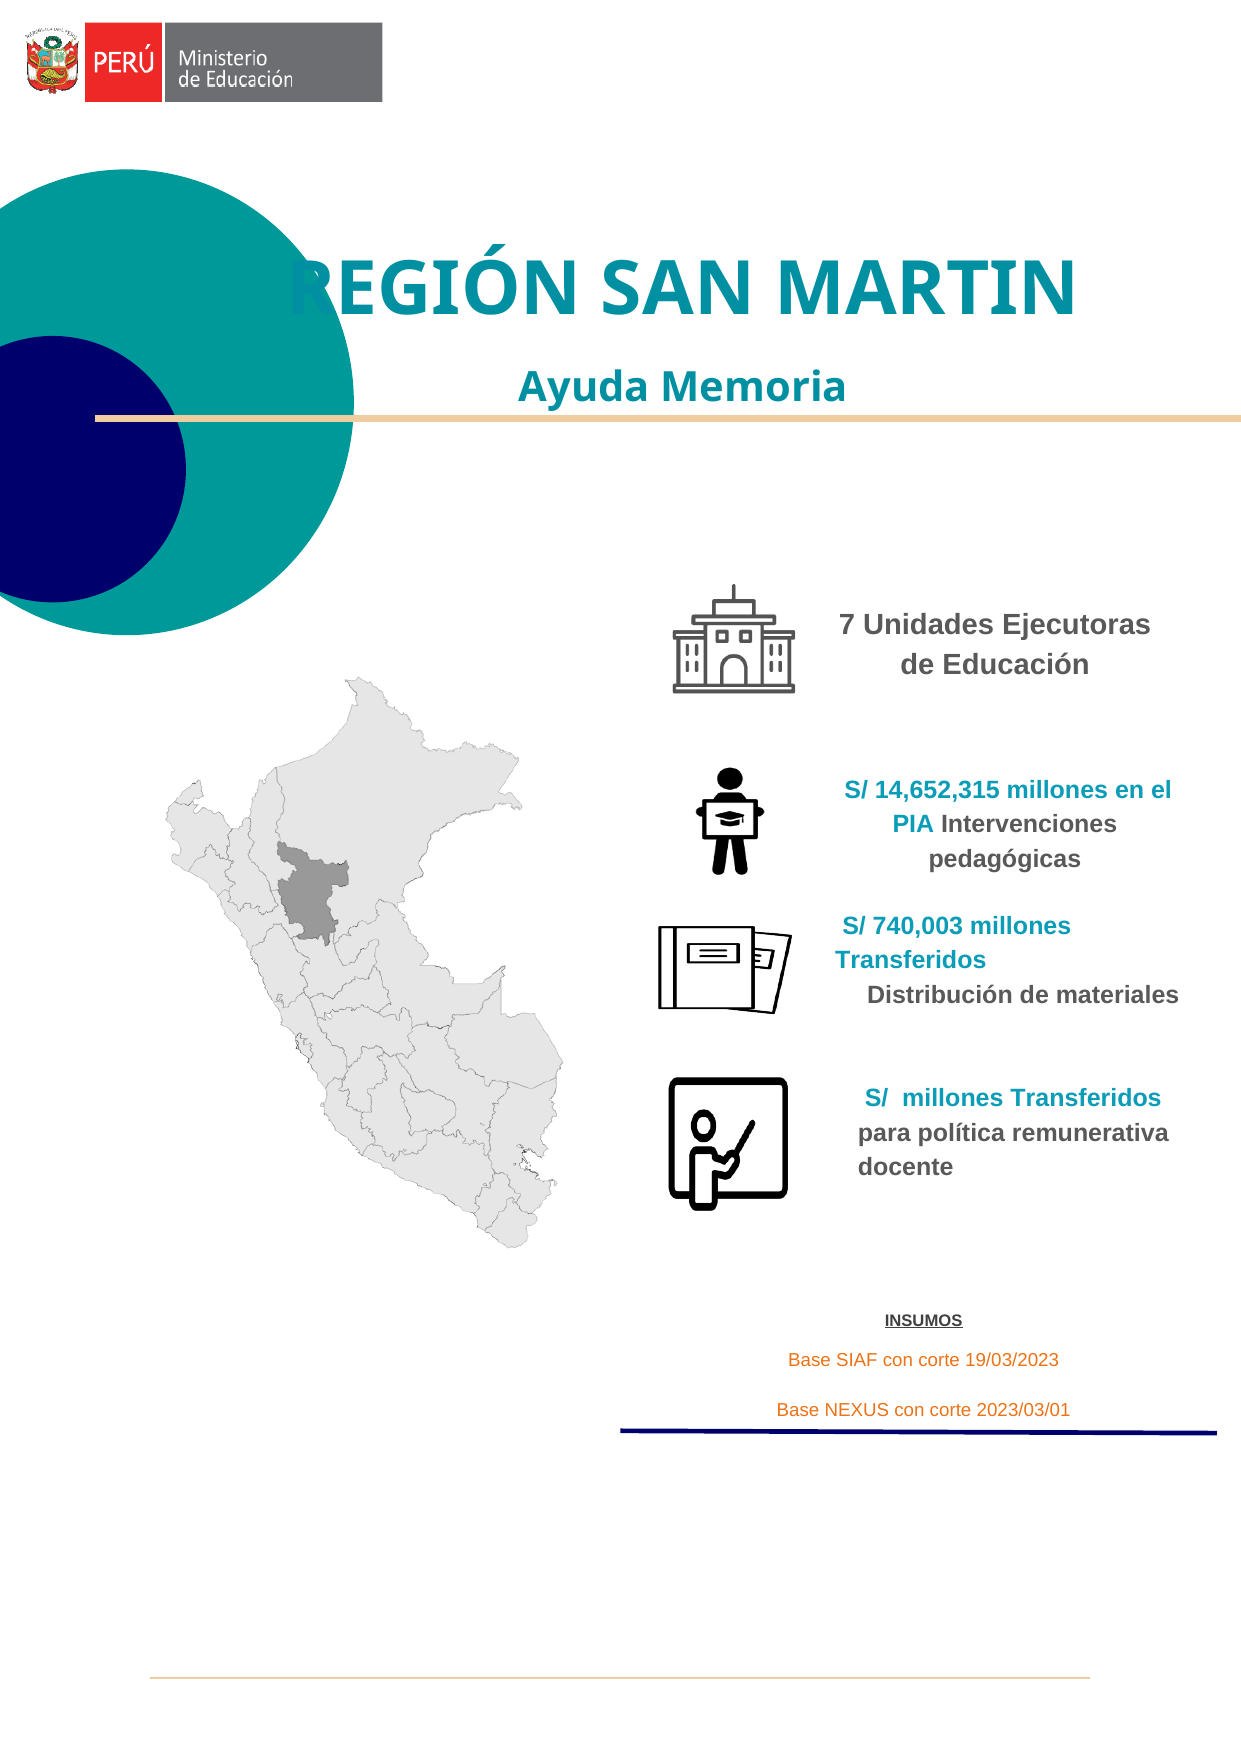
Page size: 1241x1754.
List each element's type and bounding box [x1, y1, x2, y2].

picture [617, 913, 816, 1021]
picture [150, 675, 586, 1255]
picture [646, 1045, 801, 1227]
picture [21, 28, 81, 98]
picture [664, 749, 793, 894]
picture [179, 50, 292, 87]
